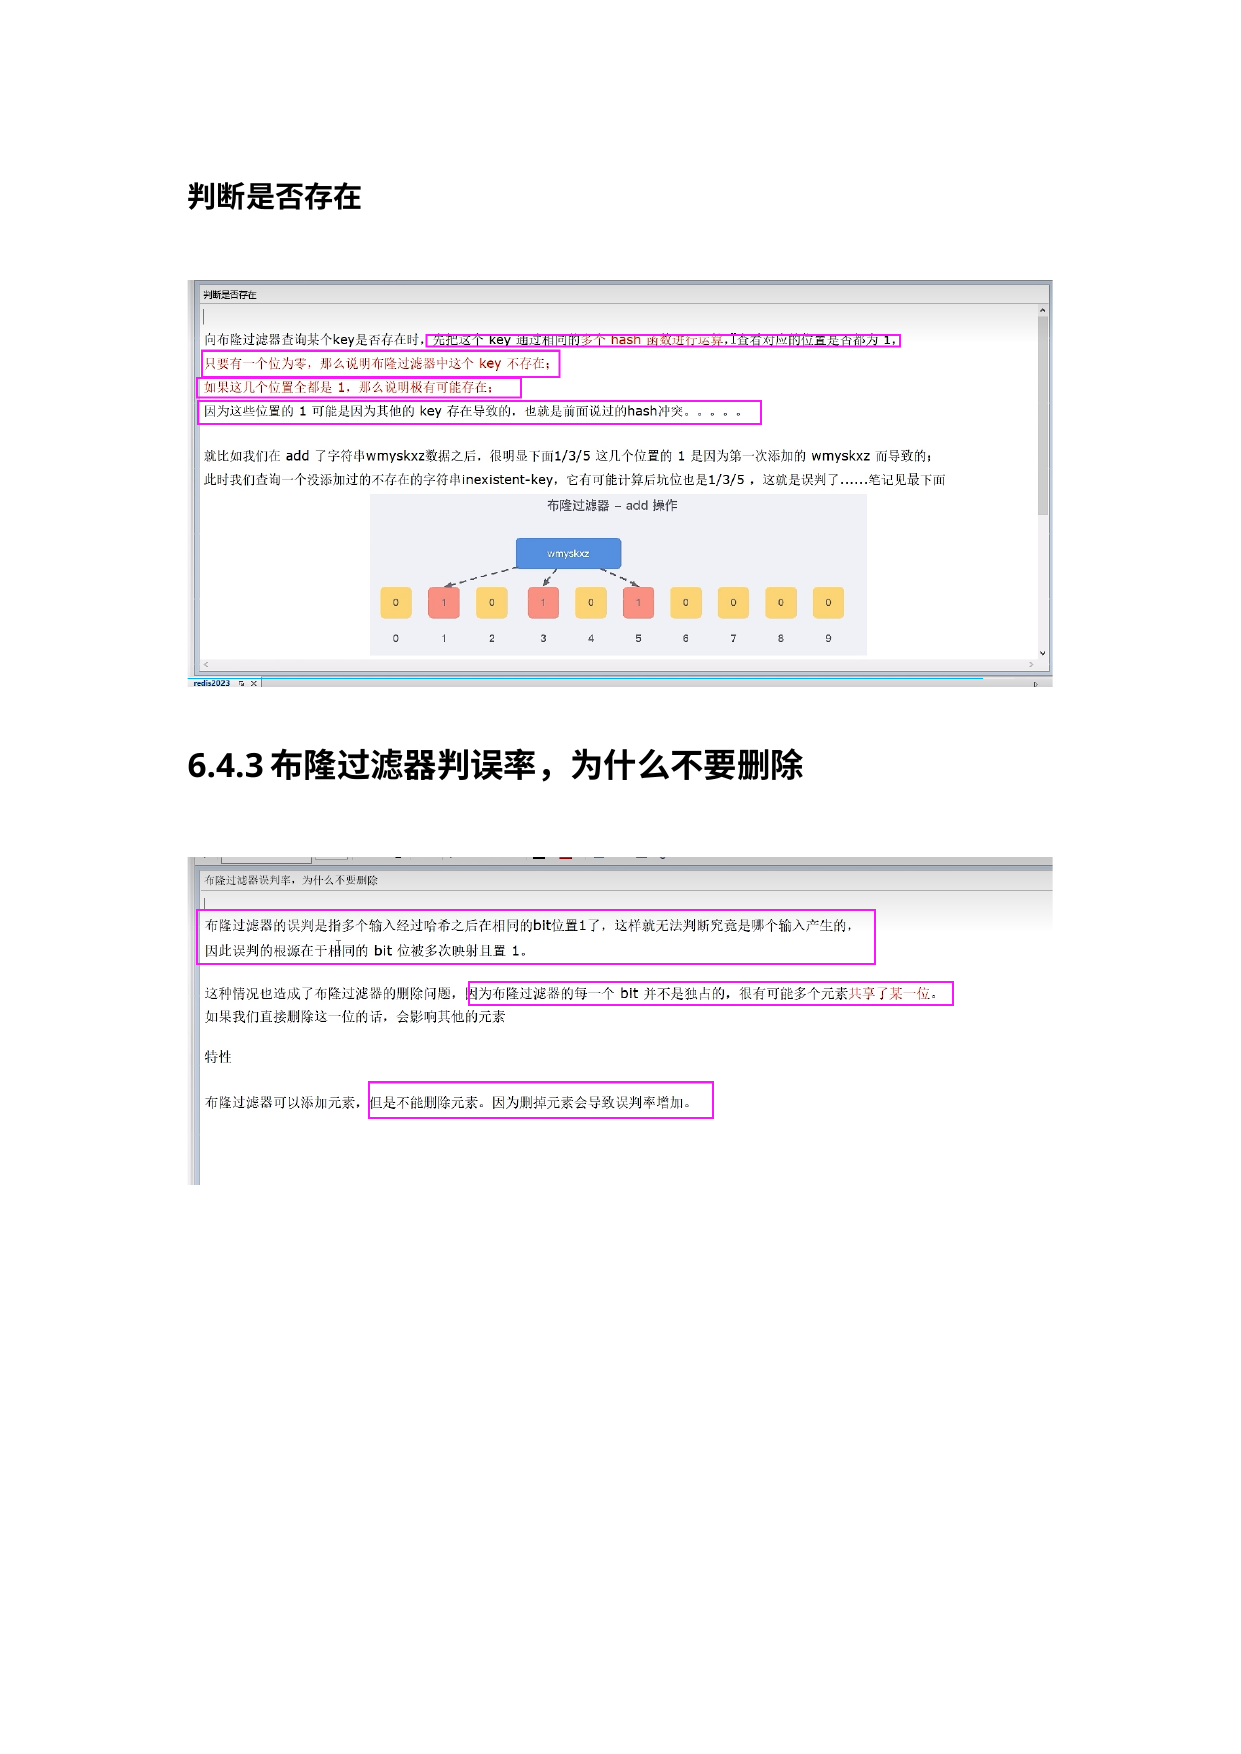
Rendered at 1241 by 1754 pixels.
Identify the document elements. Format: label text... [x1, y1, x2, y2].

subtitle 判断是否存在 [187, 162, 1053, 227]
picture [187, 280, 1053, 687]
picture [187, 857, 1053, 1185]
subtitle 6.4.3布隆过滤器判误率，为什么不要删除 [187, 730, 1053, 795]
